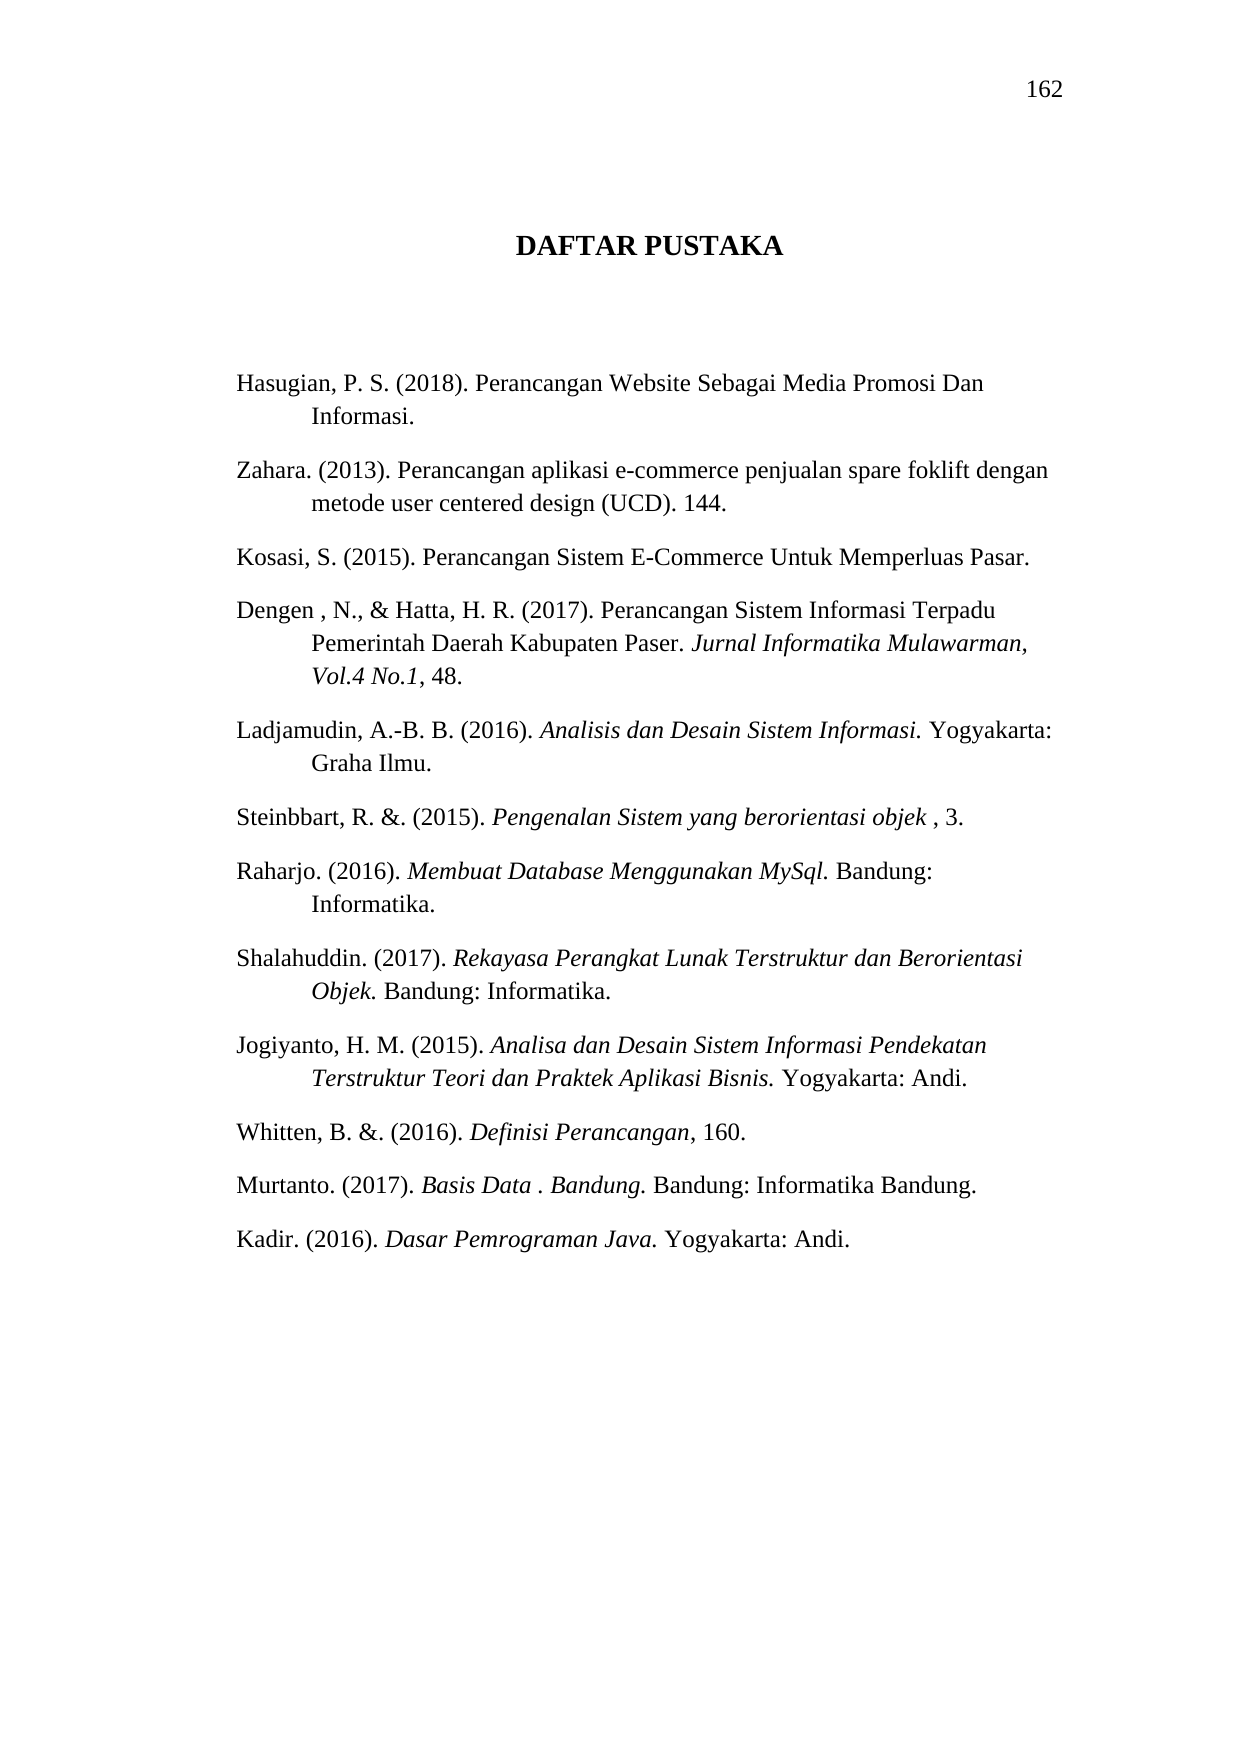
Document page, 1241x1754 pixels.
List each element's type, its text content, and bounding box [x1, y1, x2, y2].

subtitle DAFTAR PUSTAKA [236, 228, 1063, 262]
